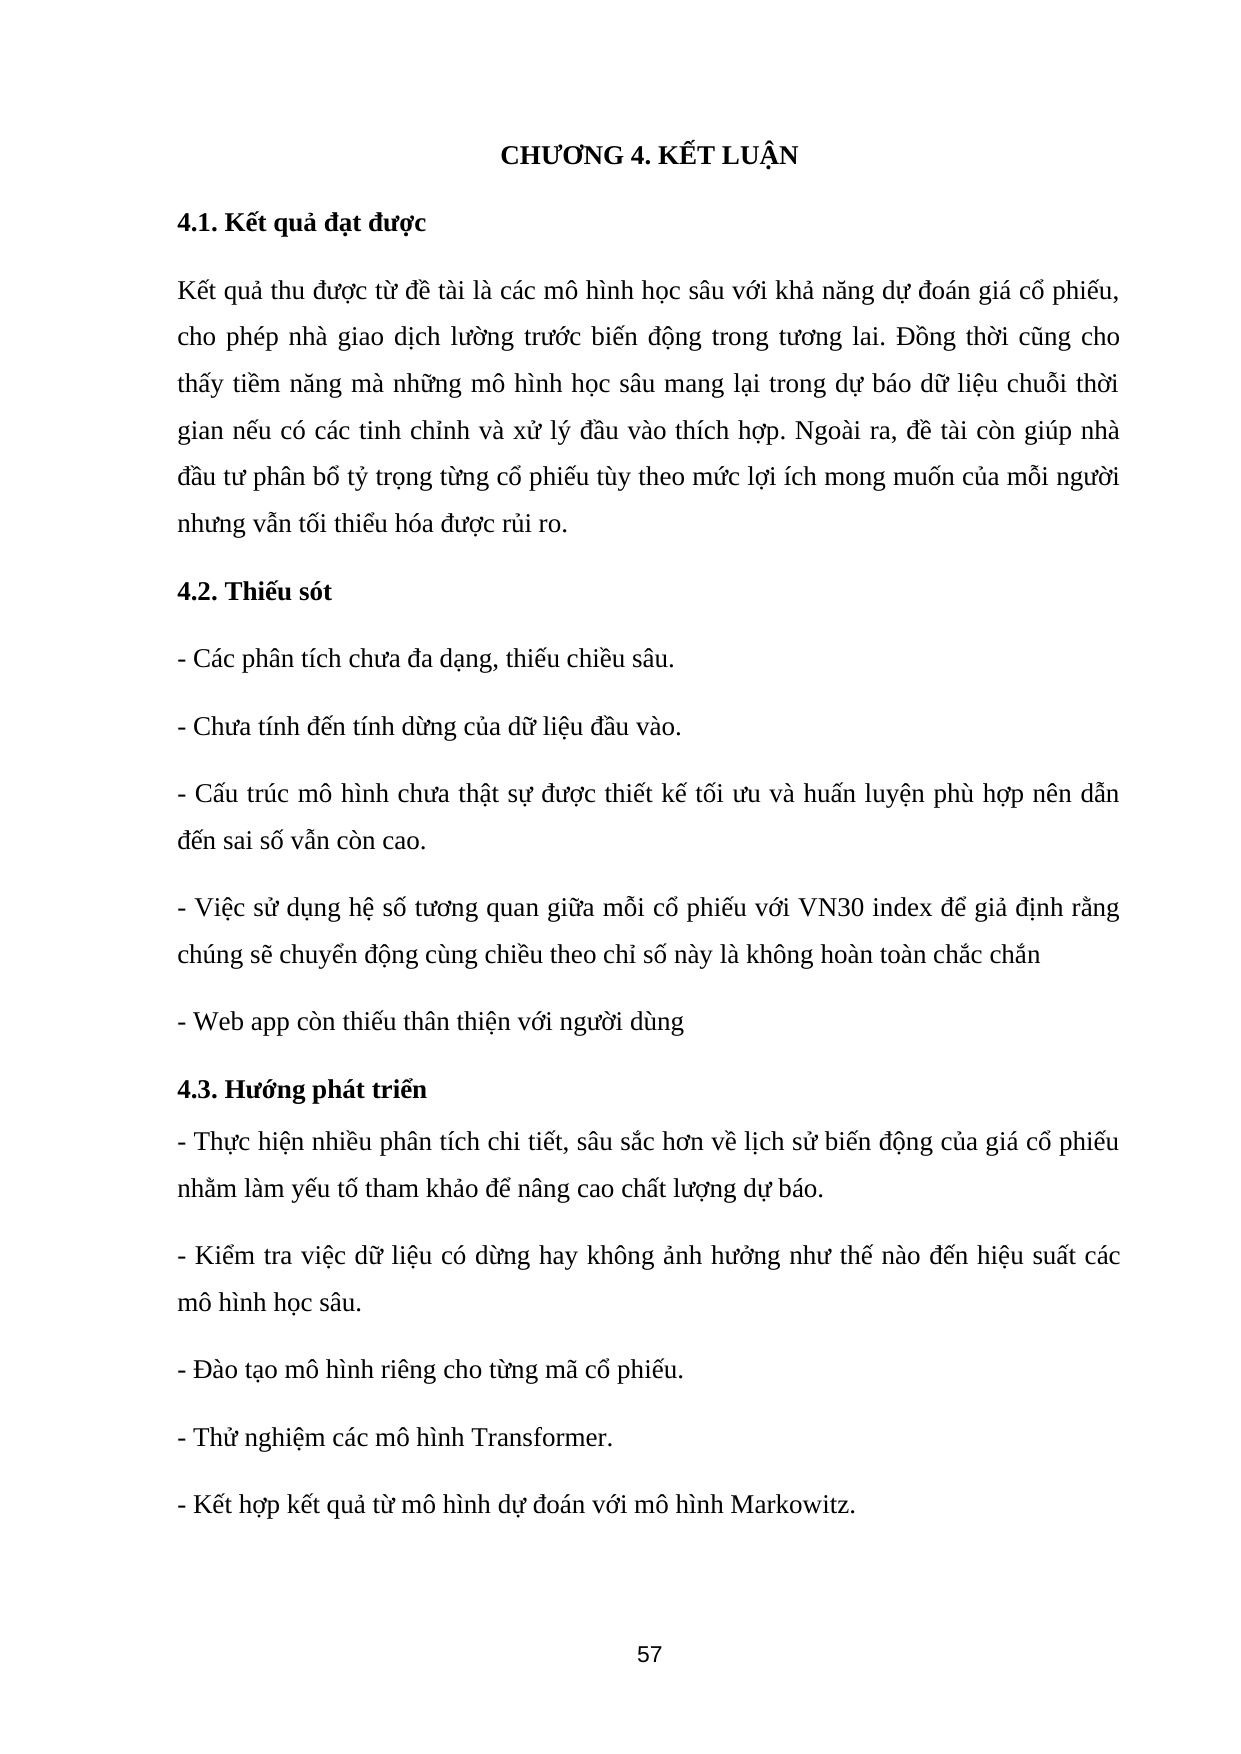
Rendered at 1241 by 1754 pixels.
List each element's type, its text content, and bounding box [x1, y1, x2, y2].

text Kết quả thu được từ đề tài là các mô hình học sâu với khả năng dự đoán giá cổ phiếu, cho phép nhà giao dịch lường trước biến động trong tương lai. Đồng thời cũng cho thấy tiềm năng mà những mô hình học sâu mang lại trong dự báo dữ liệu chuỗi thời gian nếu có các tinh chỉnh và xử lý đầu vào thích hợp. Ngoài ra, đề tài còn giúp nhà đầu tư phân bổ tỷ trọng từng cổ phiếu tùy theo mức lợi ích mong muốn của mỗi người nhưng vẫn tối thiểu hóa được rủi ro. [177, 274, 1122, 538]
text - Cấu trúc mô hình chưa thật sự được thiết kế tối ưu và huấn luyện phù hợp nên dẫn đến sai số vẫn còn cao. [177, 777, 1122, 855]
text - Chưa tính đến tính dừng của dữ liệu đầu vào. [177, 710, 1122, 741]
subtitle 4.1. Kết quả đạt được [177, 206, 1122, 237]
subtitle CHƯƠNG 4. KẾT LUẬN [177, 139, 1122, 170]
subtitle 4.2. Thiếu sót [177, 575, 1122, 606]
text - Đào tạo mô hình riêng cho từng mã cổ phiếu. [177, 1353, 1122, 1384]
text - Web app còn thiếu thân thiện với người dùng [177, 1006, 1122, 1037]
text - Thử nghiệm các mô hình Transformer. [177, 1421, 1122, 1452]
text - Thực hiện nhiều phân tích chi tiết, sâu sắc hơn về lịch sử biến động của giá cổ phiếu nhằm làm yếu tố tham khảo để nâng cao chất lượng dự báo. [177, 1125, 1122, 1203]
text - Kiểm tra việc dữ liệu có dừng hay không ảnh hưởng như thế nào đến hiệu suất các mô hình học sâu. [177, 1239, 1122, 1317]
text - Kết hợp kết quả từ mô hình dự đoán với mô hình Markowitz. [177, 1488, 1122, 1519]
subtitle 4.3. Hướng phát triển [177, 1073, 1122, 1104]
text - Các phân tích chưa đa dạng, thiếu chiều sâu. [177, 642, 1122, 673]
text - Việc sử dụng hệ số tương quan giữa mỗi cổ phiếu với VN30 index để giả định rằng chúng sẽ chuyển động cùng chiều theo chỉ số này là không hoàn toàn chắc chắn [177, 891, 1122, 969]
